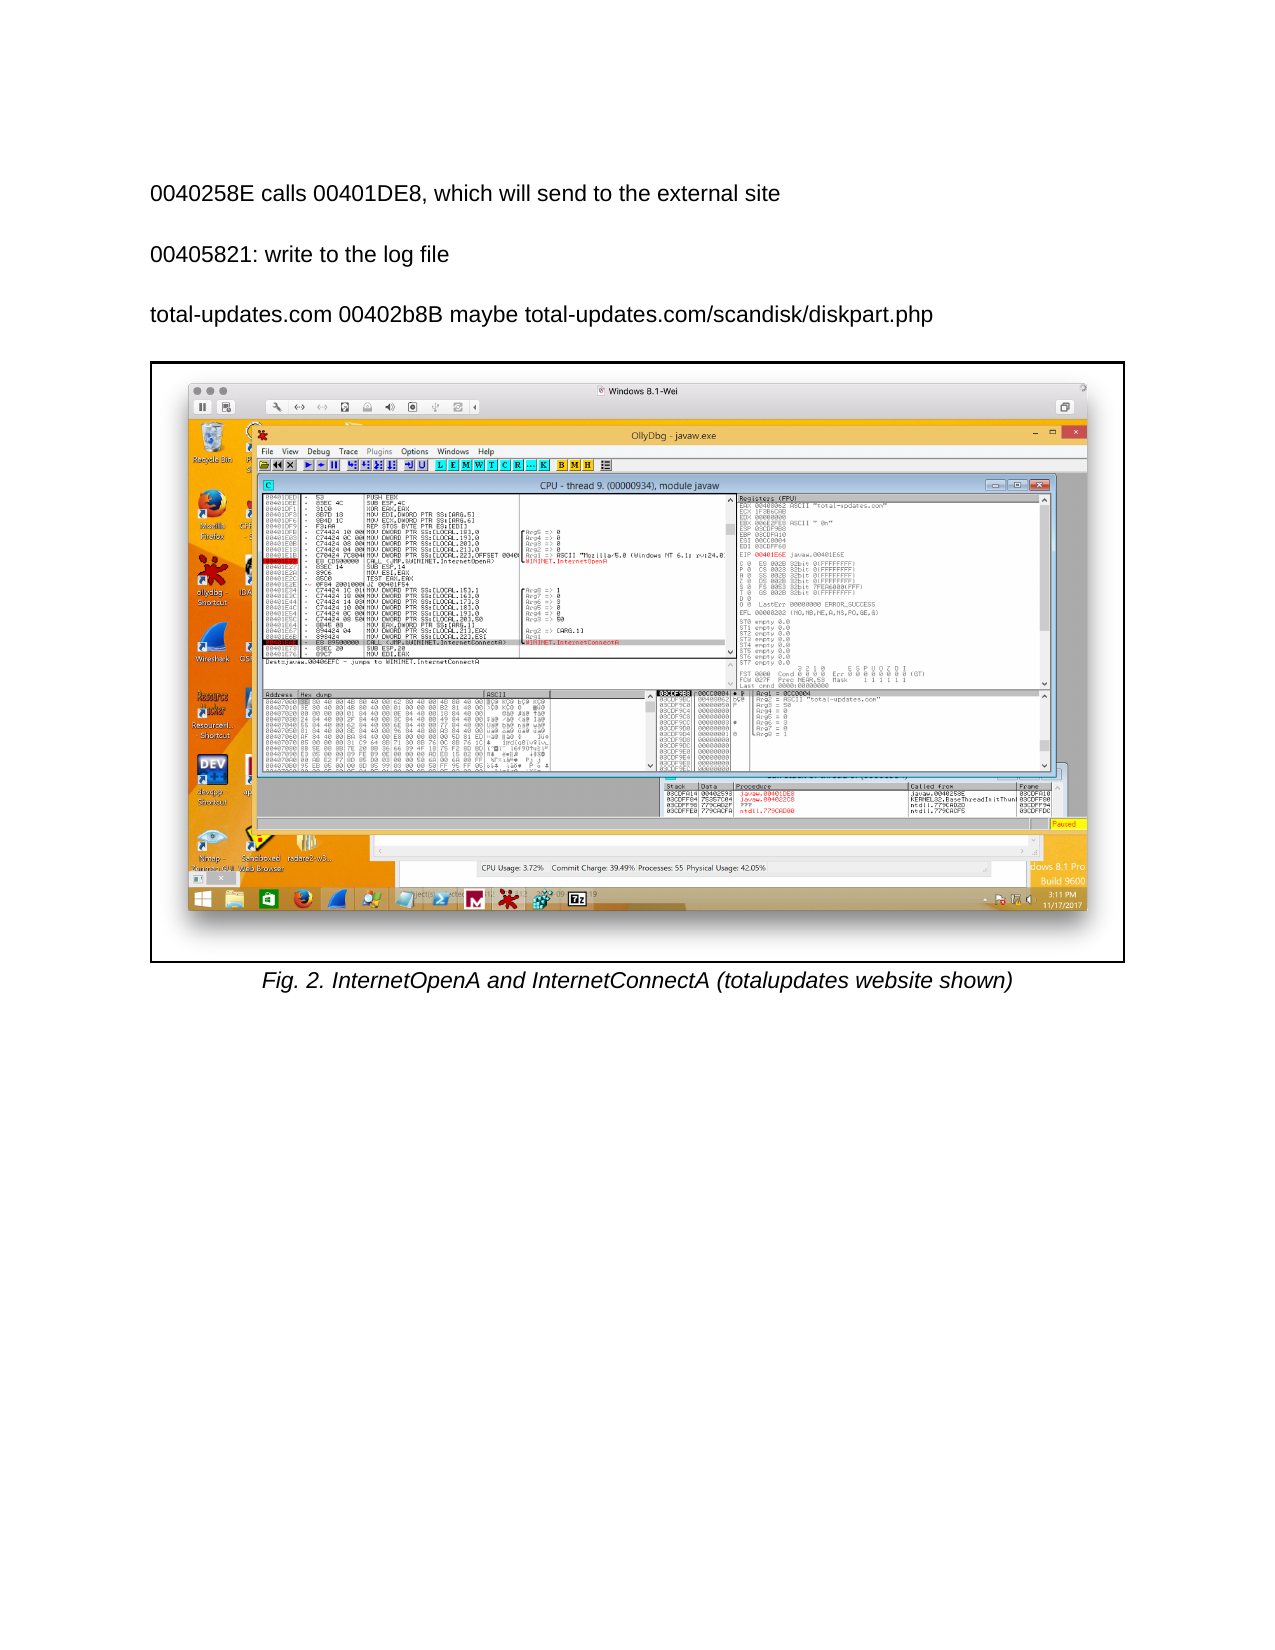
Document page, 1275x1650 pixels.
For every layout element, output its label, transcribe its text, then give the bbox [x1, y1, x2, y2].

picture [152, 364, 1123, 961]
text total-updates.com 00402b8B maybe total-updates.com/scandisk/diskpart.php [150, 301, 1125, 327]
text Fig. 2. InternetOpenA and InternetConnectA (totalupdates website shown) [150, 967, 1125, 994]
text 0040258E calls 00401DE8, which will send to the external site [150, 180, 1125, 207]
text 00405821: write to the log file [150, 241, 1125, 267]
